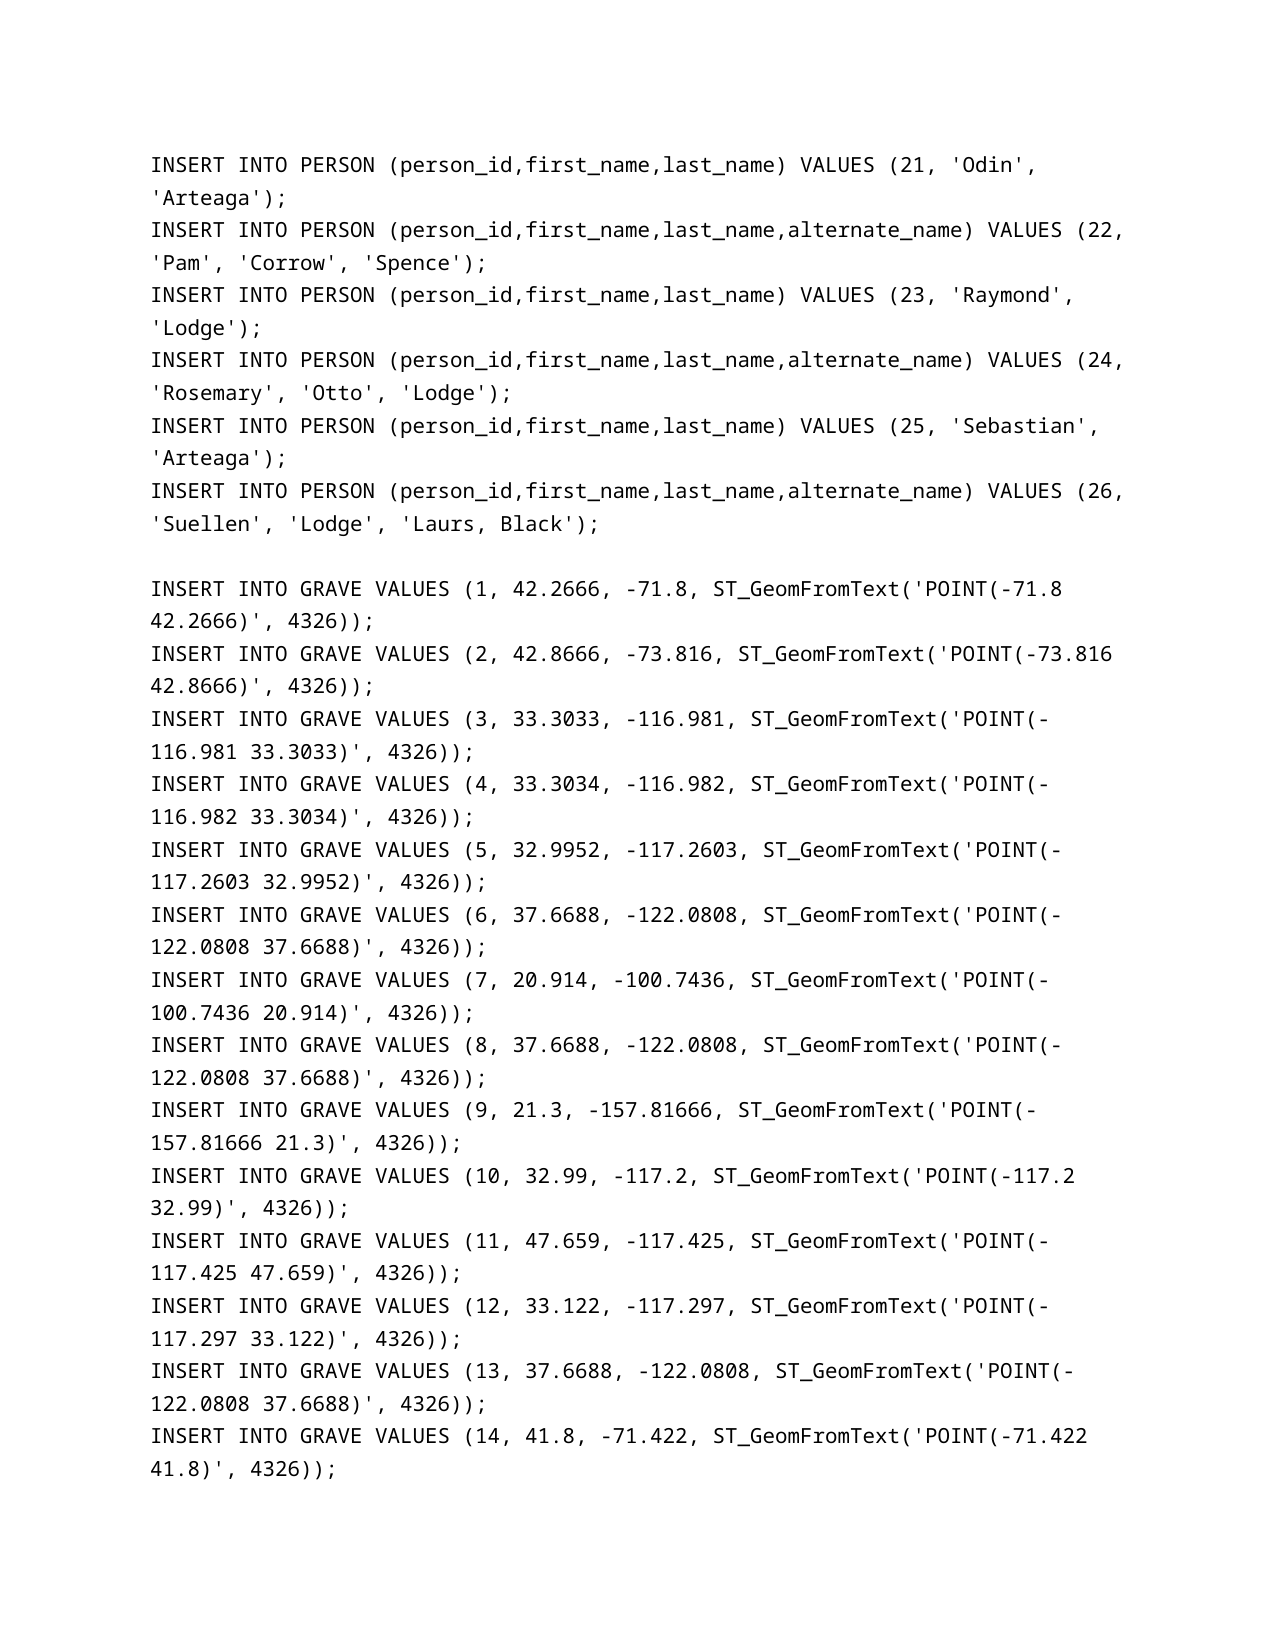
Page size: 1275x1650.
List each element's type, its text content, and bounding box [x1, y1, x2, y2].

text INSERT INTO GRAVE VALUES (12, 33.122, -117.297, ST_GeomFromText('POINT(-117.297 33.122)', 4326)); [150, 1291, 1125, 1352]
text INSERT INTO GRAVE VALUES (4, 33.3034, -116.982, ST_GeomFromText('POINT(-116.982 33.3034)', 4326)); [150, 769, 1125, 831]
text INSERT INTO GRAVE VALUES (2, 42.8666, -73.816, ST_GeomFromText('POINT(-73.816 42.8666)', 4326)); [150, 639, 1125, 700]
text INSERT INTO GRAVE VALUES (1, 42.2666, -71.8, ST_GeomFromText('POINT(-71.8 42.2666)', 4326)); [150, 574, 1125, 635]
text INSERT INTO PERSON (person_id,first_name,last_name) VALUES (25, 'Sebastian', 'Arteaga'); [150, 411, 1125, 472]
text INSERT INTO GRAVE VALUES (8, 37.6688, -122.0808, ST_GeomFromText('POINT(-122.0808 37.6688)', 4326)); [150, 1030, 1125, 1091]
text INSERT INTO GRAVE VALUES (5, 32.9952, -117.2603, ST_GeomFromText('POINT(-117.2603 32.9952)', 4326)); [150, 835, 1125, 896]
text INSERT INTO GRAVE VALUES (3, 33.3033, -116.981, ST_GeomFromText('POINT(-116.981 33.3033)', 4326)); [150, 704, 1125, 765]
text INSERT INTO GRAVE VALUES (11, 47.659, -117.425, ST_GeomFromText('POINT(-117.425 47.659)', 4326)); [150, 1226, 1125, 1287]
text INSERT INTO PERSON (person_id,first_name,last_name) VALUES (23, 'Raymond', 'Lodge'); [150, 280, 1125, 341]
text INSERT INTO GRAVE VALUES (14, 41.8, -71.422, ST_GeomFromText('POINT(-71.422 41.8)', 4326)); [150, 1422, 1125, 1483]
text INSERT INTO GRAVE VALUES (13, 37.6688, -122.0808, ST_GeomFromText('POINT(-122.0808 37.6688)', 4326)); [150, 1356, 1125, 1417]
text INSERT INTO PERSON (person_id,first_name,last_name) VALUES (21, 'Odin', 'Arteaga'); [150, 150, 1125, 211]
text INSERT INTO GRAVE VALUES (9, 21.3, -157.81666, ST_GeomFromText('POINT(-157.81666 21.3)', 4326)); [150, 1096, 1125, 1157]
text INSERT INTO GRAVE VALUES (10, 32.99, -117.2, ST_GeomFromText('POINT(-117.2 32.99)', 4326)); [150, 1161, 1125, 1222]
text INSERT INTO PERSON (person_id,first_name,last_name,alternate_name) VALUES (26, 'Suellen', 'Lodge', 'Laurs, Black'); [150, 476, 1125, 537]
text INSERT INTO GRAVE VALUES (6, 37.6688, -122.0808, ST_GeomFromText('POINT(-122.0808 37.6688)', 4326)); [150, 900, 1125, 961]
text INSERT INTO PERSON (person_id,first_name,last_name,alternate_name) VALUES (24, 'Rosemary', 'Otto', 'Lodge'); [150, 346, 1125, 407]
text INSERT INTO PERSON (person_id,first_name,last_name,alternate_name) VALUES (22, 'Pam', 'Corrow', 'Spence'); [150, 215, 1125, 276]
text INSERT INTO GRAVE VALUES (7, 20.914, -100.7436, ST_GeomFromText('POINT(-100.7436 20.914)', 4326)); [150, 965, 1125, 1026]
